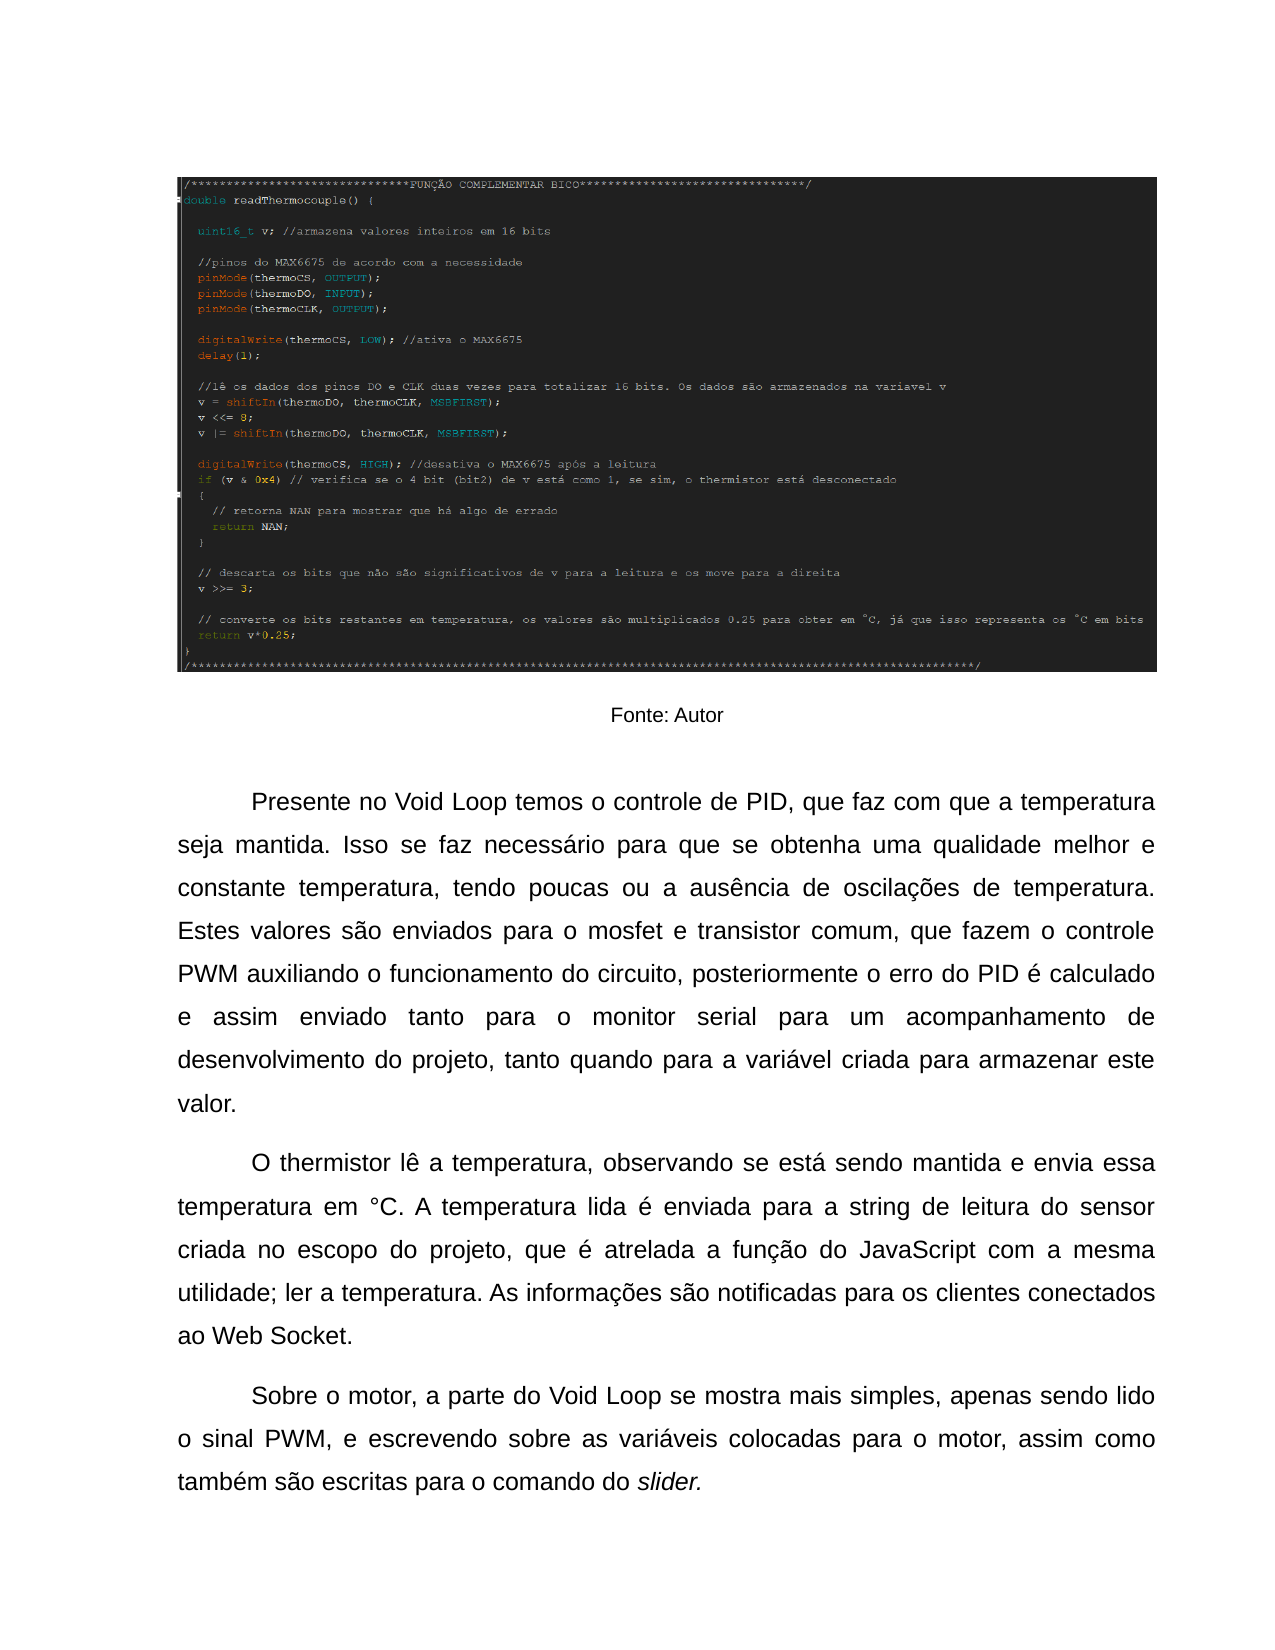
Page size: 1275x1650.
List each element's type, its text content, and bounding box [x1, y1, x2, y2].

picture [177, 177, 1157, 672]
text Fonte: Autor [177, 703, 1157, 727]
text Sobre o motor, a parte do Void Loop se mostra mais simples, apenas sendo lido o sinal PWM, e escrevendo sobre as variáveis colocadas para o motor, assim como também são escritas para o comando do slider. [177, 1381, 1157, 1496]
text Presente no Void Loop temos o controle de PID, que faz com que a temperatura seja mantida. Isso se faz necessário para que se obtenha uma qualidade melhor e constante temperatura, tendo poucas ou a ausência de oscilações de temperatura. Estes valores são enviados para o mosfet e transistor comum, que fazem o controle PWM auxiliando o funcionamento do circuito, posteriormente o erro do PID é calculado e assim enviado tanto para o monitor serial para um acompanhamento de desenvolvimento do projeto, tanto quando para a variável criada para armazenar este valor. [177, 787, 1157, 1117]
text O thermistor lê a temperatura, observando se está sendo mantida e envia essa temperatura em °C. A temperatura lida é enviada para a string de leitura do sensor criada no escopo do projeto, que é atrelada a função do JavaScript com a mesma utilidade; ler a temperatura. As informações são notificadas para os clientes conectados ao Web Socket. [177, 1148, 1157, 1350]
